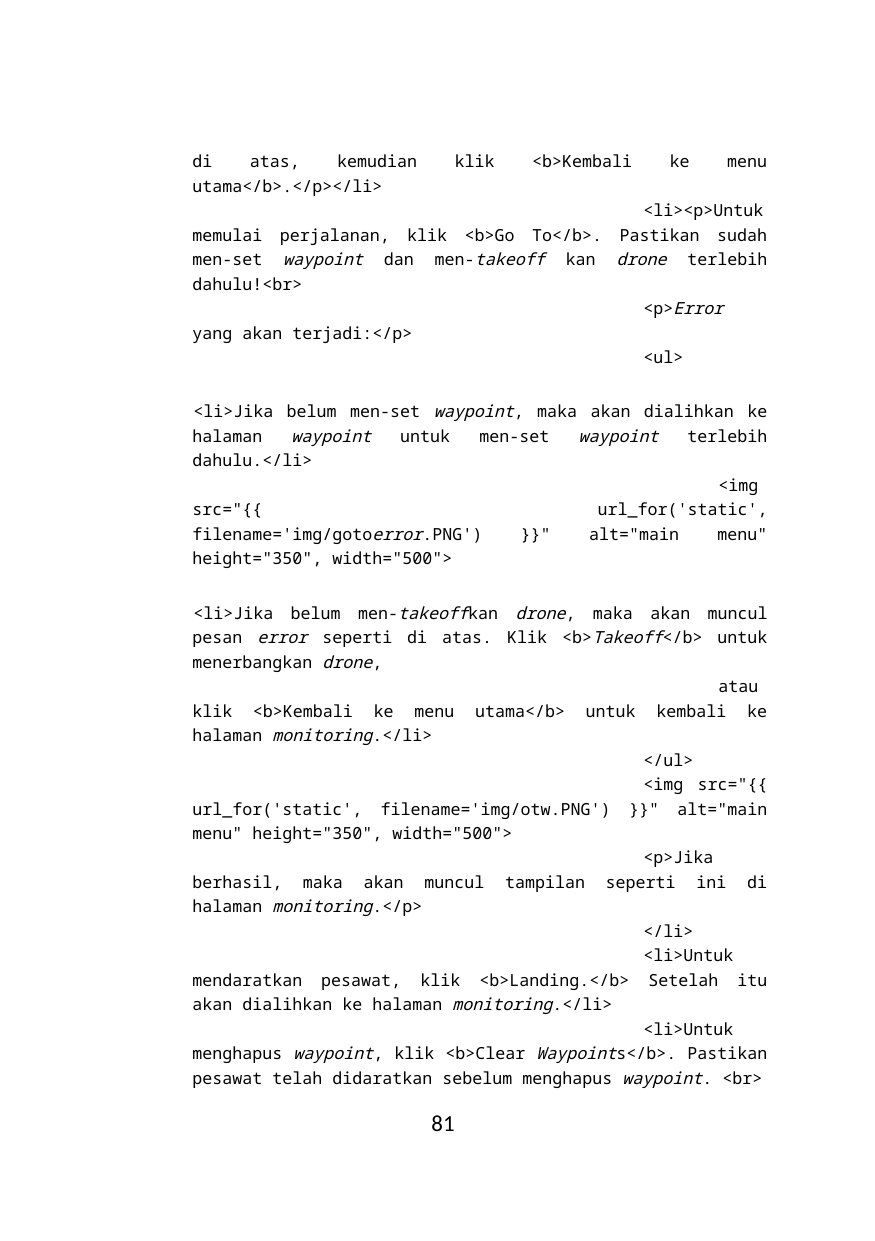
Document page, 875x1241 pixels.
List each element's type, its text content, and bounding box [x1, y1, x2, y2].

list <li>Untuk mendaratkan pesawat, klik <b>Landing.</b> Setelah itu akan dialihkan ke halaman monitoring.</li> [162, 944, 767, 1016]
list <li><p>Untuk memulai perjalanan, klik <b>Go To</b>. Pastikan sudah men-set waypoint dan men-takeoff kan drone terlebih dahulu!<br> [162, 199, 767, 295]
list <p>Jika berhasil, maka akan muncul tampilan seperti ini di halaman monitoring.</p> [162, 846, 767, 918]
list <li>Jika belum men-takeoffkan drone, maka akan muncul pesan error seperti di atas. Klik <b>Takeoff</b> untuk menerbangkan drone, [162, 571, 767, 673]
list </li> [162, 919, 767, 942]
list <ul> [162, 346, 767, 368]
list atau klik <b>Kembali ke menu utama</b> untuk kembali ke halaman monitoring.</li> [162, 675, 767, 746]
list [162, 150, 767, 197]
list <img src="{{ url_for('static', filename='img/otw.PNG') }}" alt="main menu" height="350", width="500"> [162, 773, 767, 844]
list <img src="{{ url_for('static', filename='img/gotoerror.PNG') }}" alt="main menu" height="350", width="500"> [162, 473, 767, 570]
list </ul> [162, 748, 767, 771]
list <p>Error yang akan terjadi:</p> [162, 297, 767, 344]
list <li>Untuk menghapus waypoint, klik <b>Clear Waypoints</b>. Pastikan pesawat telah didaratkan sebelum menghapus waypoint. <br> [162, 1017, 767, 1089]
list <li>Jika belum men-set waypoint, maka akan dialihkan ke halaman waypoint untuk men-set waypoint terlebih dahulu.</li> [162, 370, 767, 472]
